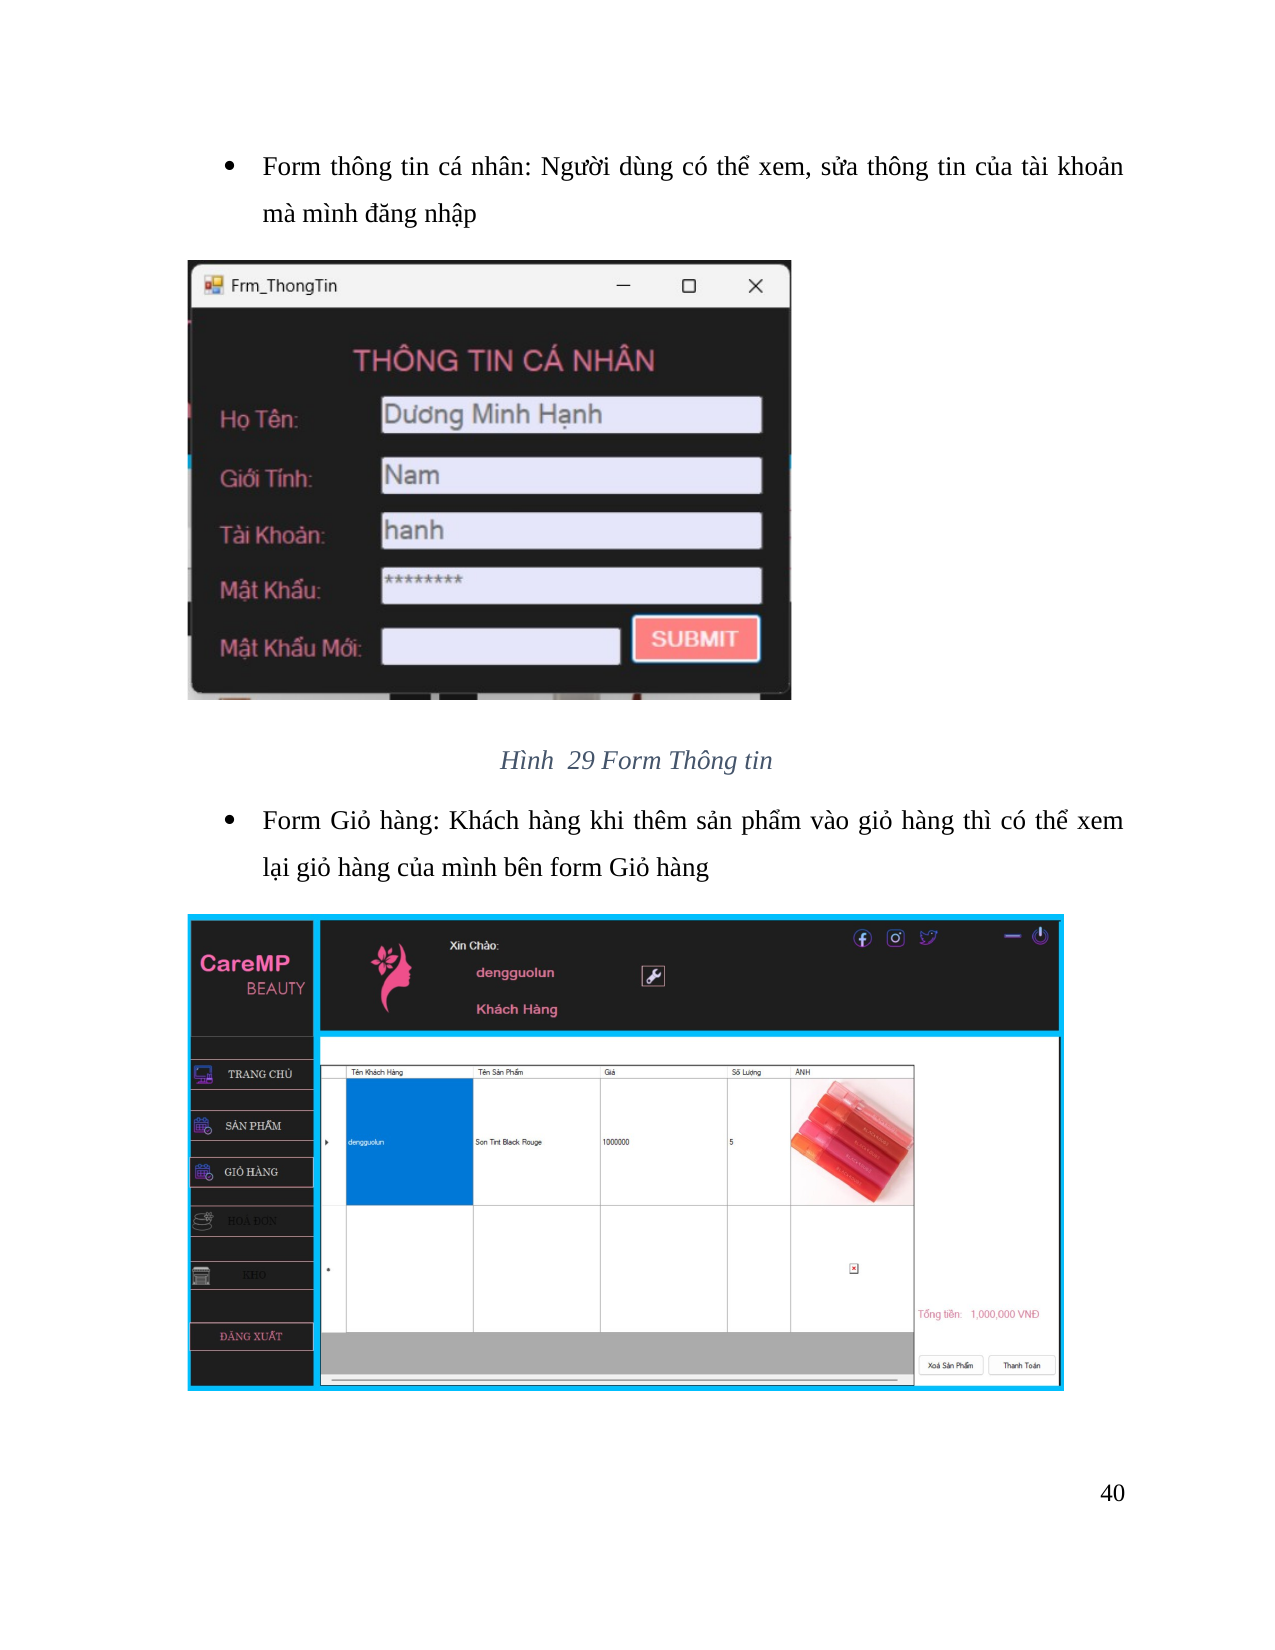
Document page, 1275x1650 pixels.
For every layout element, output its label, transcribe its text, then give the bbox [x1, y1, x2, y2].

picture [190, 920, 313, 1385]
picture [322, 922, 1057, 1030]
list Form Giỏ hàng: Khách hàng khi thêm sản phẩm vào giỏ hàng thì có thể xem lại giỏ hàng của mình bên form Giỏ hàng [225, 804, 1125, 882]
list Form thông tin cá nhân: Người dùng có thể xem, sửa thông tin của tài khoản mà mình đăng nhập [225, 150, 1125, 228]
picture [187, 260, 792, 700]
picture [320, 1037, 1059, 1385]
